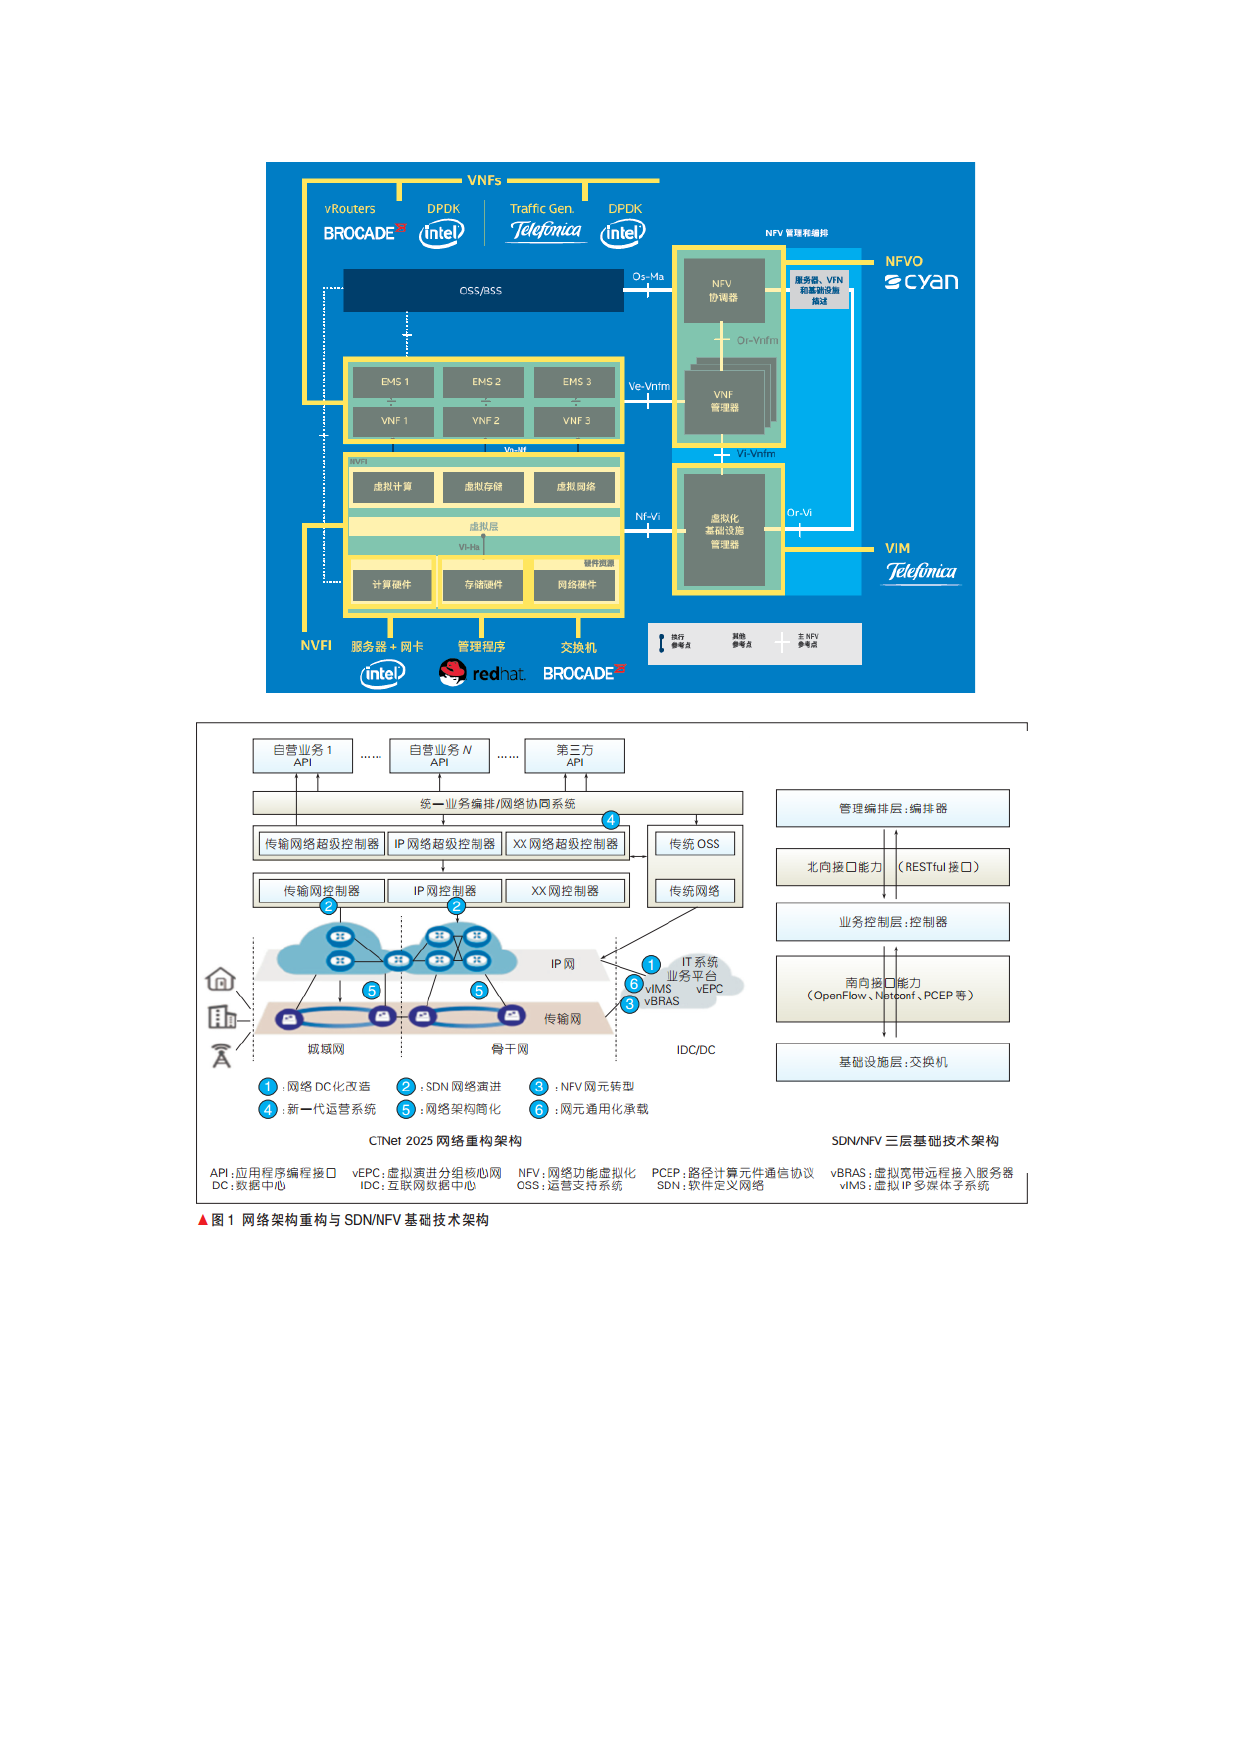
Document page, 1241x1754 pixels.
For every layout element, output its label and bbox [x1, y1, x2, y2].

picture [265, 162, 976, 693]
picture [187, 714, 1053, 1232]
